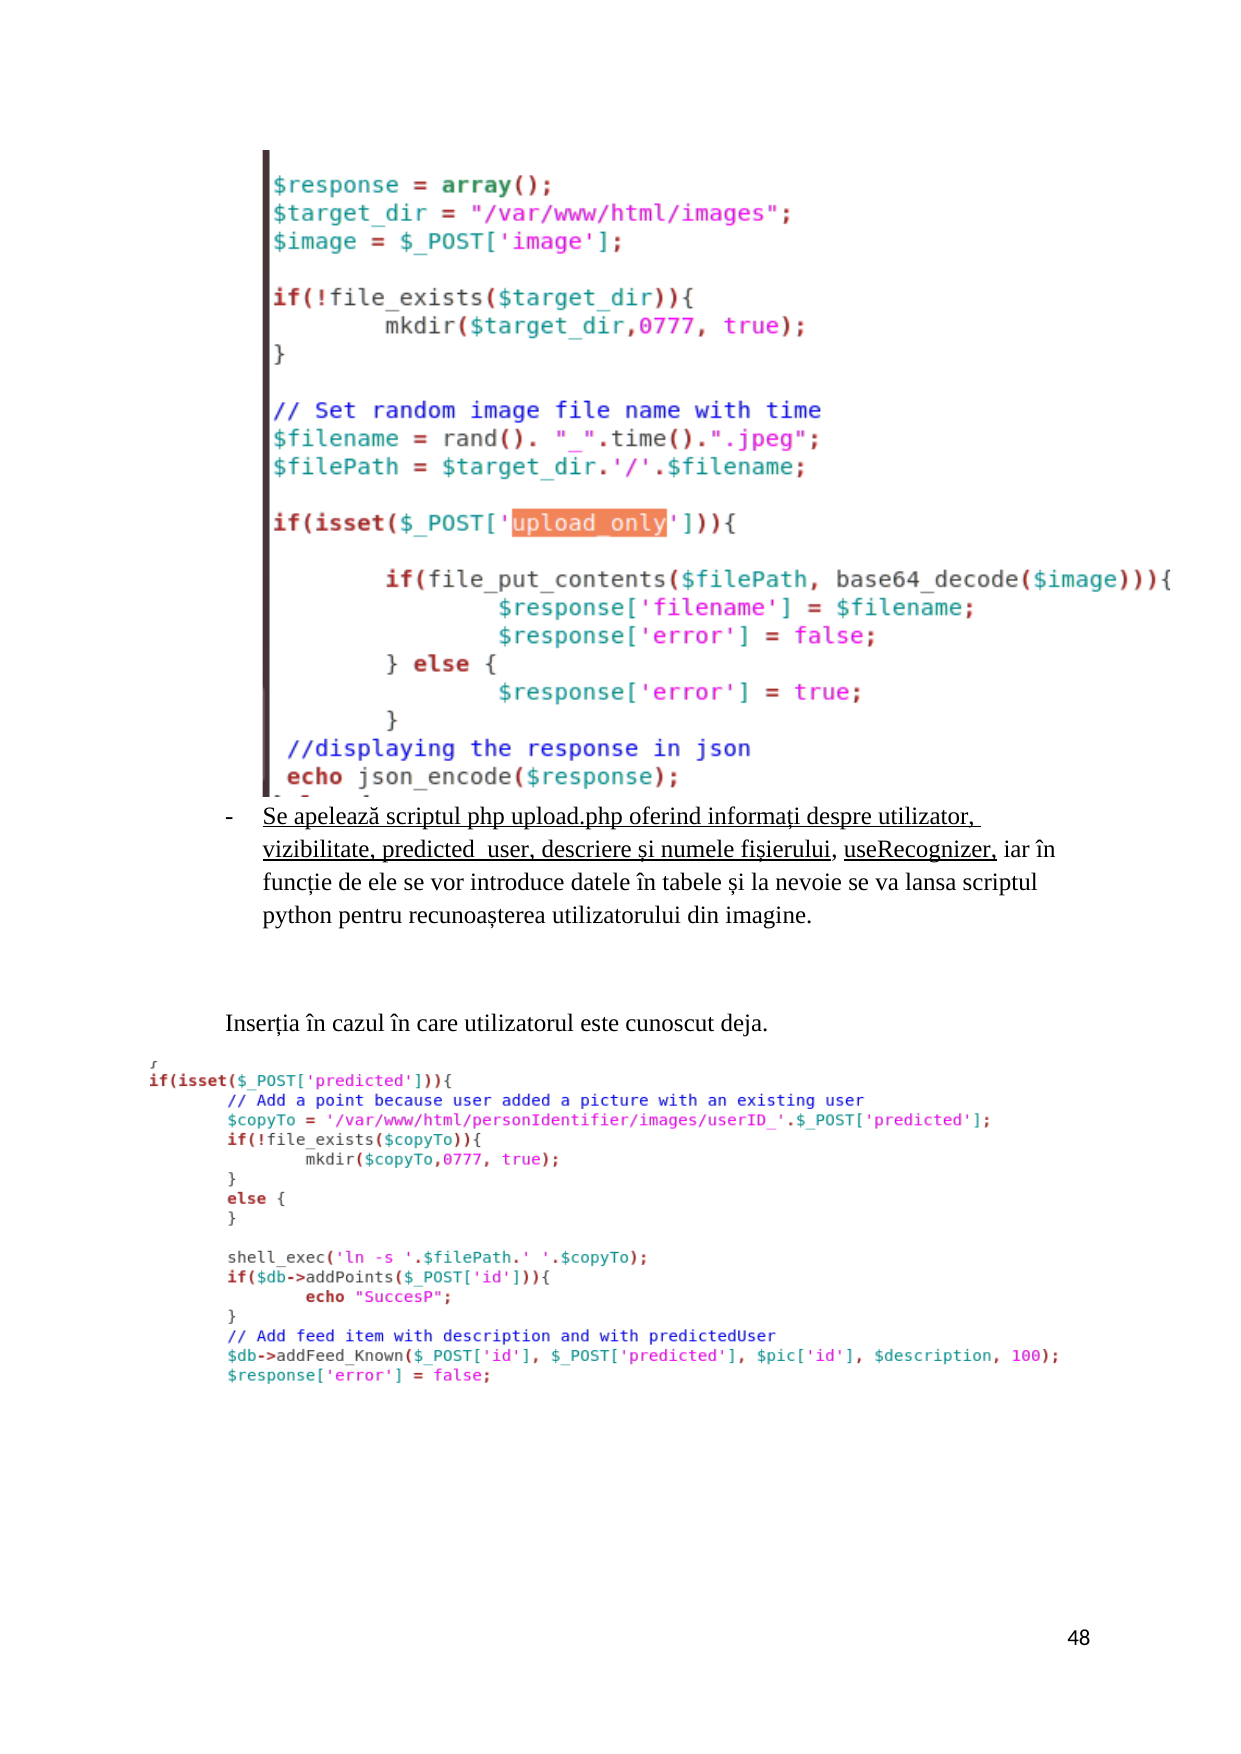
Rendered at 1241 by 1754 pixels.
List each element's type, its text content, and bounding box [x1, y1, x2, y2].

list Se apelează scriptul php upload.php oferind informați despre utilizator, vizibilitate, predicted_user, descriere și numele fișierului, useRecognizer, iar în funcție de ele se vor introduce datele în tabele și la nevoie se va lansa scriptul python pentru recunoașterea utilizatorului din imagine. [225, 801, 1090, 929]
picture [150, 1061, 1091, 1385]
text Inserția în cazul în care utilizatorul este cunoscut deja. [225, 1008, 1090, 1037]
picture [262, 150, 1171, 797]
